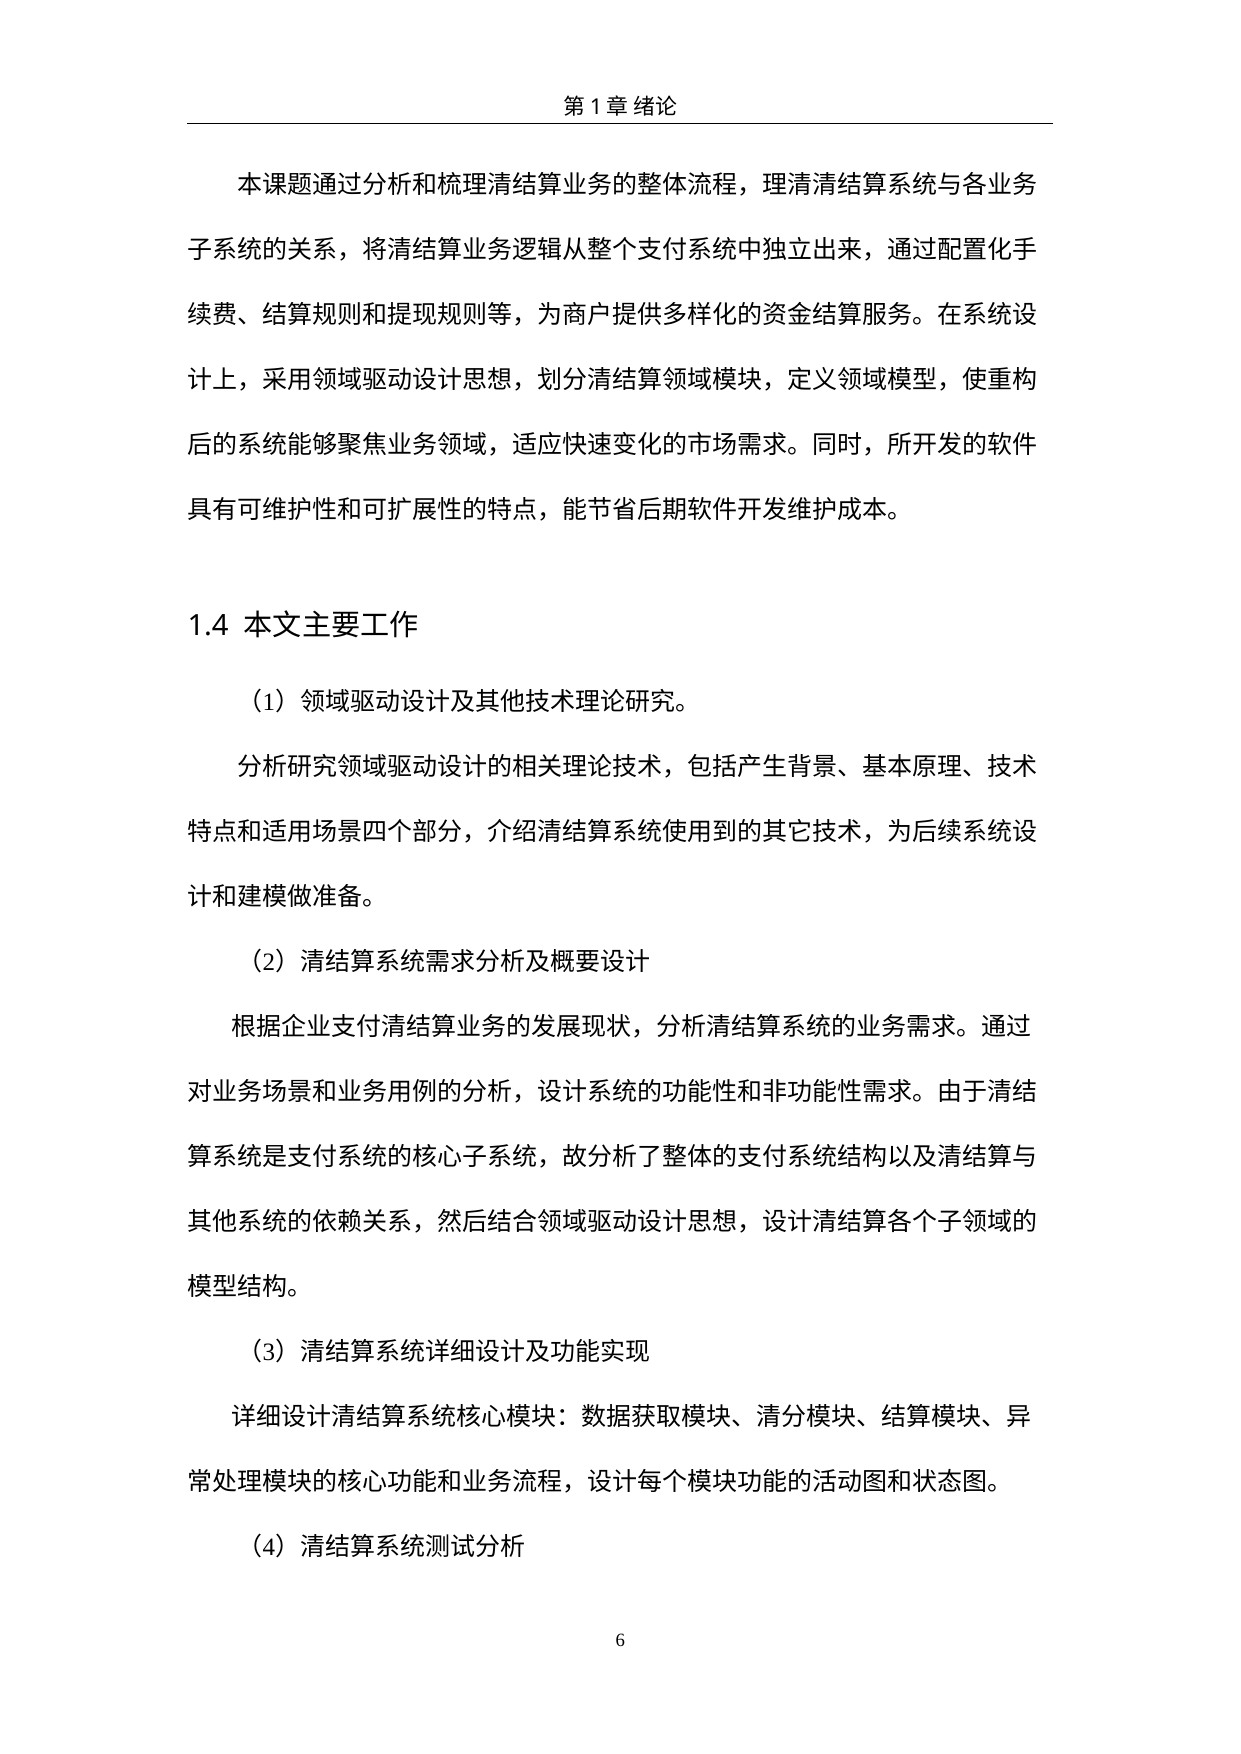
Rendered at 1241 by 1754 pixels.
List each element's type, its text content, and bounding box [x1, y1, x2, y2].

list 根据企业支付清结算业务的发展现状，分析清结算系统的业务需求。通过对业务场景和业务用例的分析，设计系统的功能性和非功能性需求。由于清结算系统是支付系统的核心子系统，故分析了整体的支付系统结构以及清结算与其他系统的依赖关系，然后结合领域驱动设计思想，设计清结算各个子领域的模型结构。 [187, 992, 1053, 1317]
text 1.4 本文主要工作 [187, 590, 1053, 655]
text 本课题通过分析和梳理清结算业务的整体流程，理清清结算系统与各业务子系统的关系，将清结算业务逻辑从整个支付系统中独立出来，通过配置化手续费、结算规则和提现规则等，为商户提供多样化的资金结算服务。在系统设计上，采用领域驱动设计思想，划分清结算领域模块，定义领域模型，使重构后的系统能够聚焦业务领域，适应快速变化的市场需求。同时，所开发的软件具有可维护性和可扩展性的特点，能节省后期软件开发维护成本。 [187, 150, 1053, 540]
list 详细设计清结算系统核心模块：数据获取模块、清分模块、结算模块、异常处理模块的核心功能和业务流程，设计每个模块功能的活动图和状态图。 [187, 1382, 1053, 1512]
list 清结算系统需求分析及概要设计 [187, 927, 1053, 992]
list 清结算系统详细设计及功能实现 [187, 1317, 1053, 1382]
text 分析研究领域驱动设计的相关理论技术，包括产生背景、基本原理、技术特点和适用场景四个部分，介绍清结算系统使用到的其它技术，为后续系统设计和建模做准备。 [187, 732, 1053, 927]
list 清结算系统测试分析 [187, 1512, 1053, 1577]
text （1）领域驱动设计及其他技术理论研究。 [187, 667, 1053, 732]
